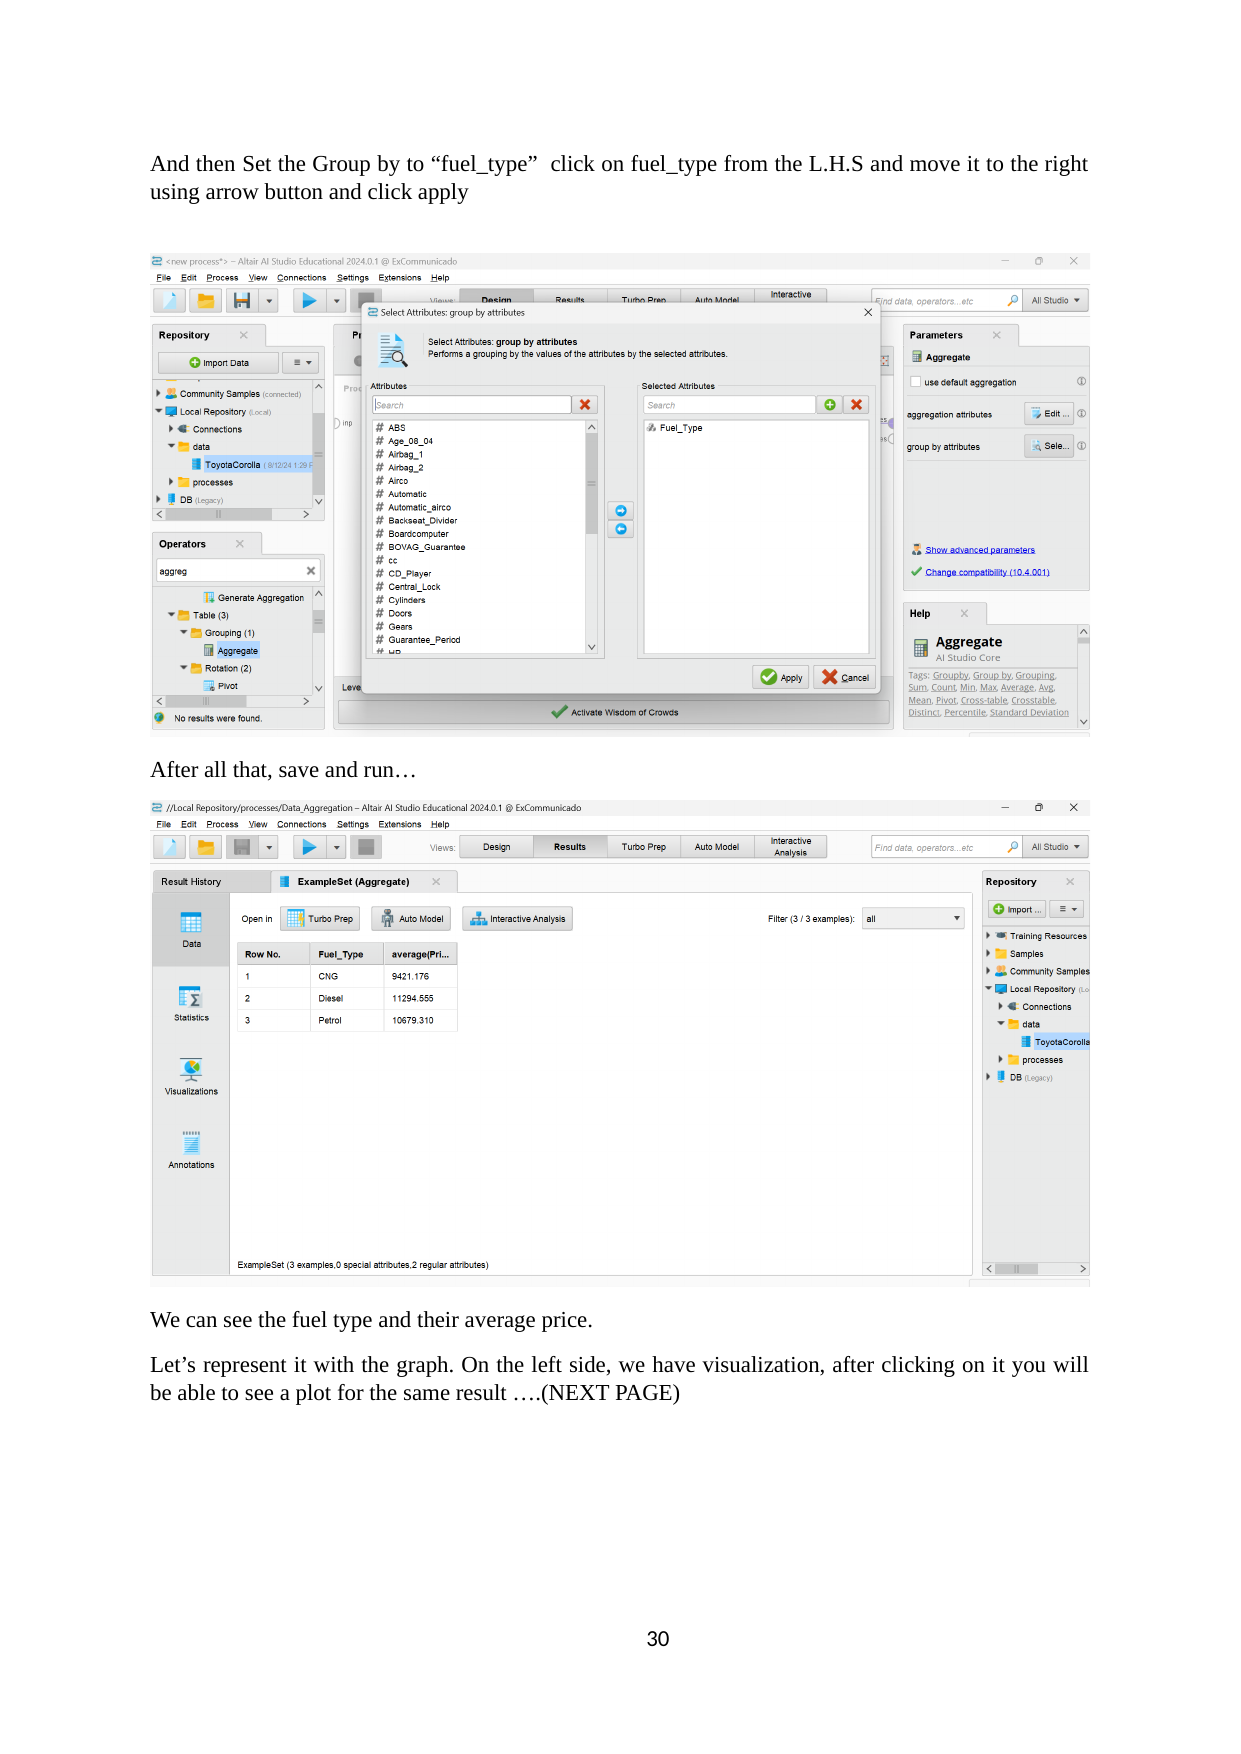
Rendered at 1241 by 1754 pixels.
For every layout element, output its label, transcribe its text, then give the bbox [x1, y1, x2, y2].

picture [150, 253, 1091, 737]
text We can see the fuel type and their average price. [150, 1306, 1090, 1332]
text Let’s represent it with the graph. On the left side, we have visualization, after clicking on it you will be able to see a plot for the same result ….(NEXT PAGE) [150, 1351, 1090, 1406]
text And then Set the Group by to “fuel_type” click on fuel_type from the L.H.S and move it to the right using arrow button and click apply [150, 150, 1090, 205]
text After all that, save and run… [150, 756, 1090, 782]
picture [150, 800, 1091, 1287]
